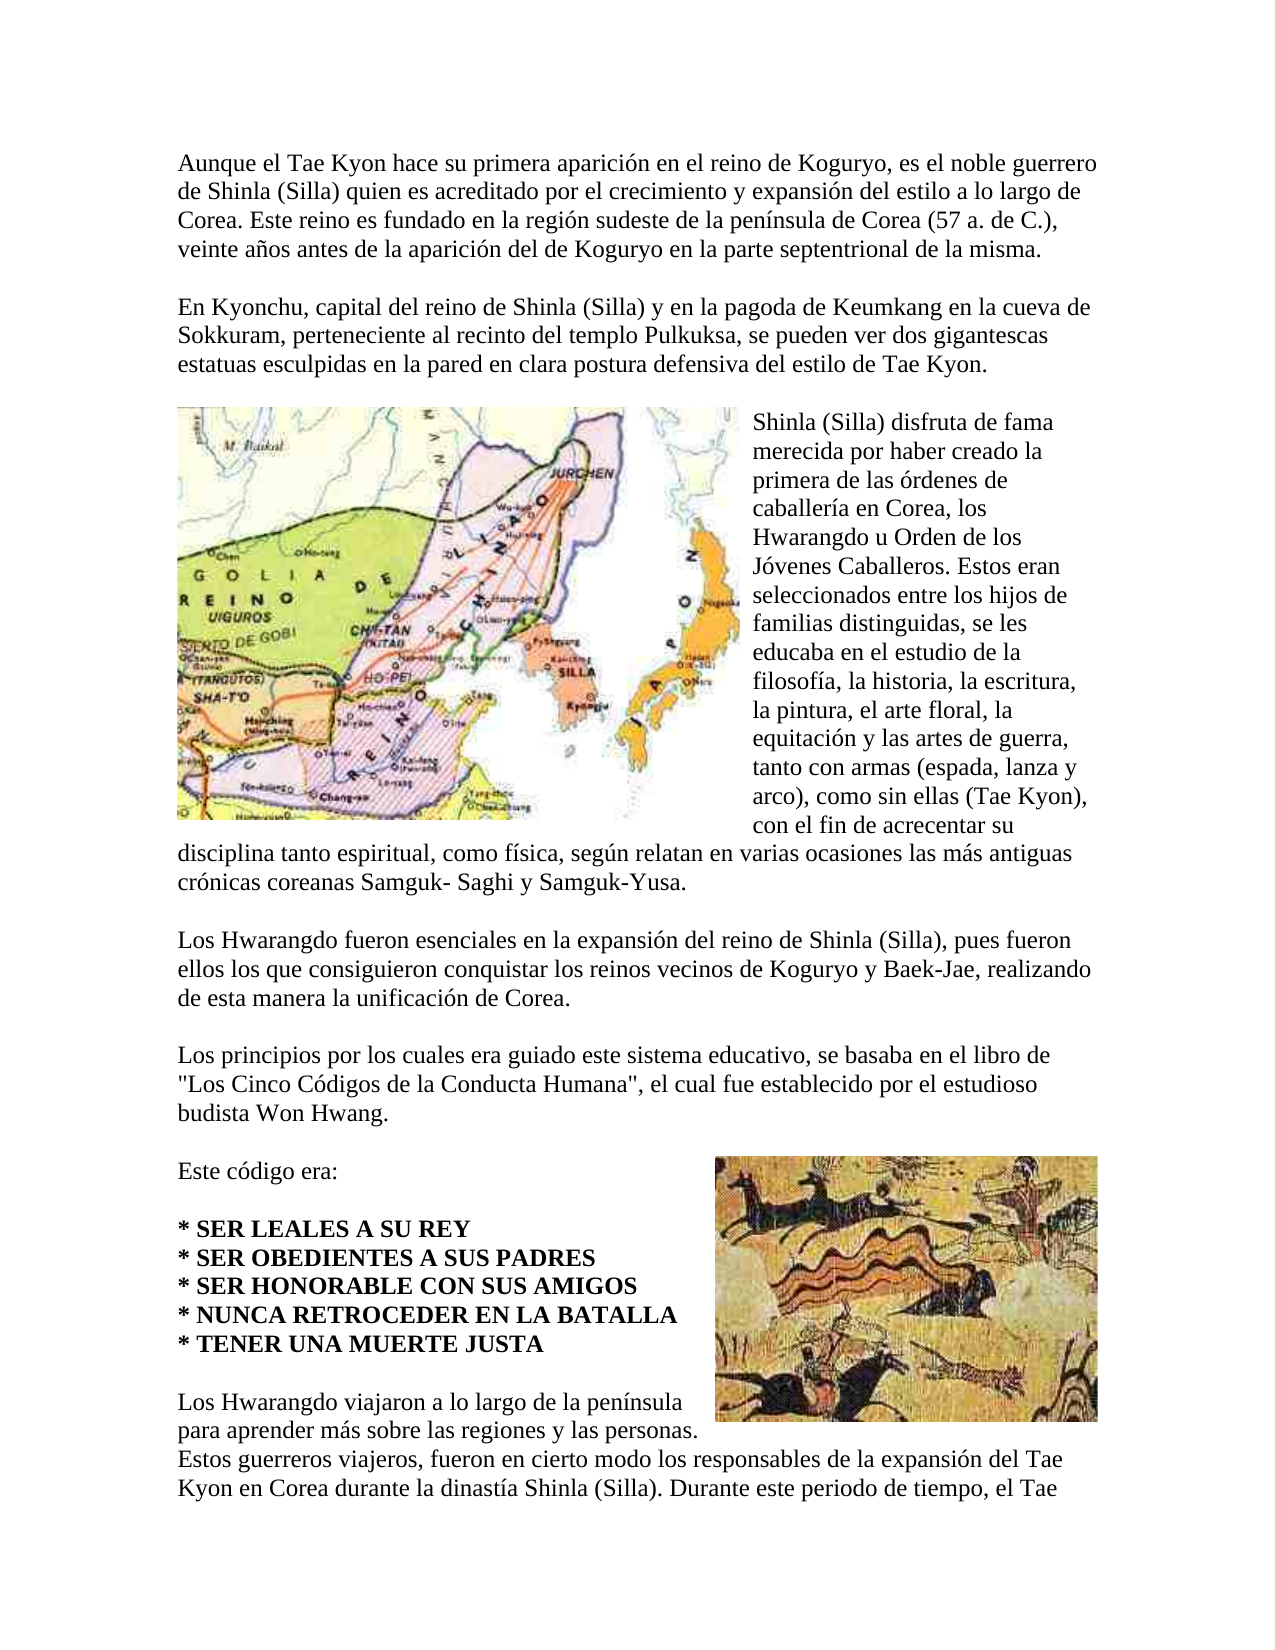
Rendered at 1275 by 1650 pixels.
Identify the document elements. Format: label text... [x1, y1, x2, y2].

picture [177, 407, 740, 820]
text * SER LEALES A SU REY * SER OBEDIENTES A SUS PADRES * SER HONORABLE CON SUS AMIGOS * NUNCA RETROCEDER EN LA BATALLA * TENER UNA MUERTE JUSTA [177, 1214, 715, 1358]
text Aunque el Tae Kyon hace su primera aparición en el reino de Koguryo, es el noble guerrero de Shinla (Silla) quien es acreditado por el crecimiento y expansión del estilo a lo largo de Corea. Este reino es fundado en la región sudeste de la península de Corea (57 a. de C.), veinte años antes de la aparición del de Koguryo en la parte septentrional de la misma. [177, 148, 1098, 263]
text Este código era: [177, 1156, 715, 1185]
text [177, 1387, 1098, 1502]
picture [715, 1156, 1098, 1422]
text Los principios por los cuales era guiado este sistema educativo, se basaba en el libro de "Los Cinco Códigos de la Conducta Humana", el cual fue establecido por el estudioso budista Won Hwang. [177, 1041, 1098, 1127]
text En Kyonchu, capital del reino de Shinla (Silla) y en la pagoda de Keumkang en la cueva de Sokkuram, perteneciente al recinto del templo Pulkuksa, se pueden ver dos gigantescas estatuas esculpidas en la pared en clara postura defensiva del estilo de Tae Kyon. [177, 292, 1098, 378]
text Los Hwarangdo fueron esenciales en la expansión del reino de Shinla (Silla), pues fueron ellos los que consiguieron conquistar los reinos vecinos de Koguryo y Baek-Jae, realizando de esta manera la unificación de Corea. [177, 925, 1098, 1011]
